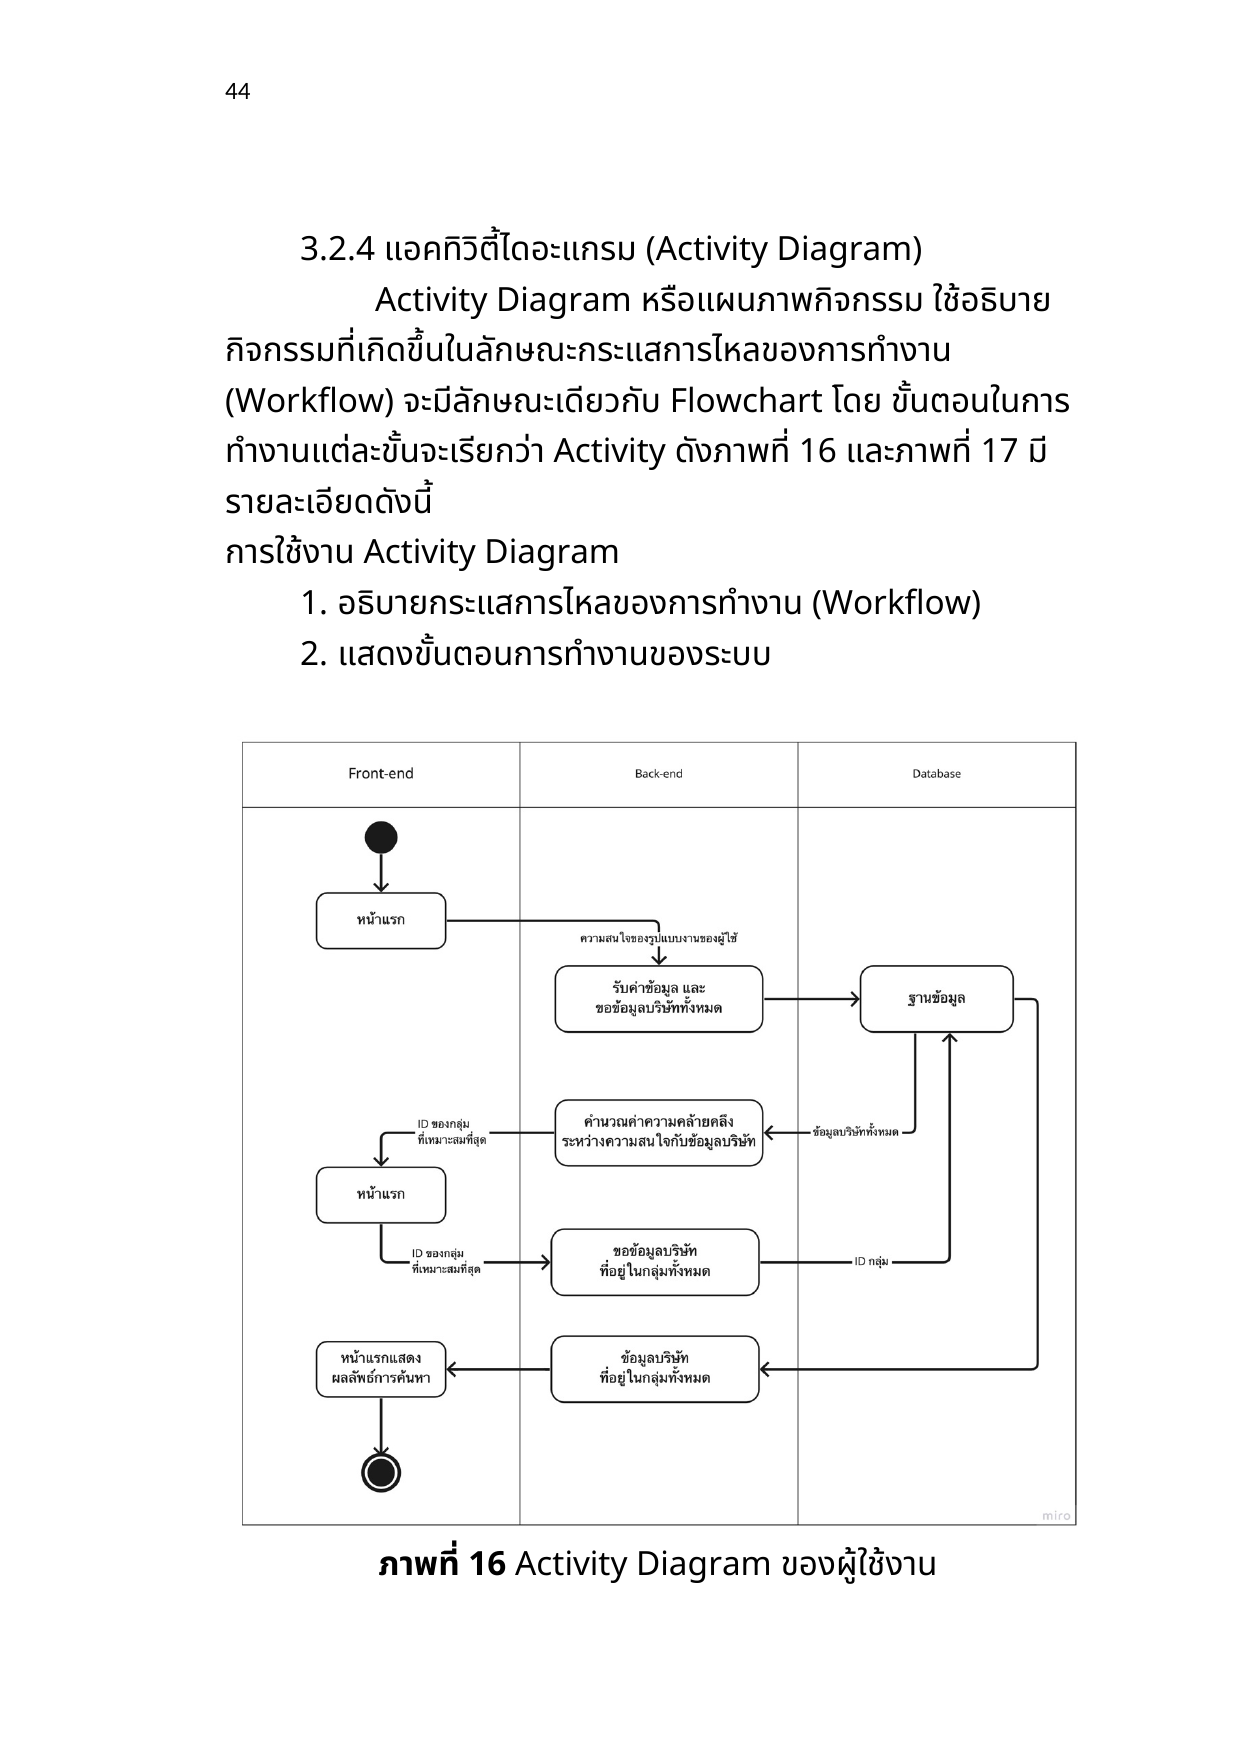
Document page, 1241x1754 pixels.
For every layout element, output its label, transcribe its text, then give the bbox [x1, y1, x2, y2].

list อธิบายกระแสการไหลของการทำงาน (Workflow) [300, 579, 1090, 629]
picture [225, 725, 1090, 1540]
text 3.2.4 แอคทิวิตี้ไดอะแกรม (Activity Diagram) [225, 225, 1090, 276]
text การใช้งาน Activity Diagram [225, 528, 1090, 579]
text Activity Diagram หรือแผนภาพกิจกรรม ใช้อธิบายกิจกรรมที่เกิดขึ้นในลักษณะกระแสการไหลของการทำงาน (Workflow) จะมีลักษณะเดียวกับ Flowchart โดย ขั้นตอนในการทำงานแต่ละขั้นจะเรียกว่า Activity ดังภาพที่ 16 และภาพที่ 17 มีรายละเอียดดังนี้ [225, 276, 1090, 528]
list แสดงขั้นตอนการทำงานของระบบ [300, 629, 1090, 680]
text ภาพที่ 16 Activity Diagram ของผู้ใช้งาน [225, 1540, 1090, 1591]
